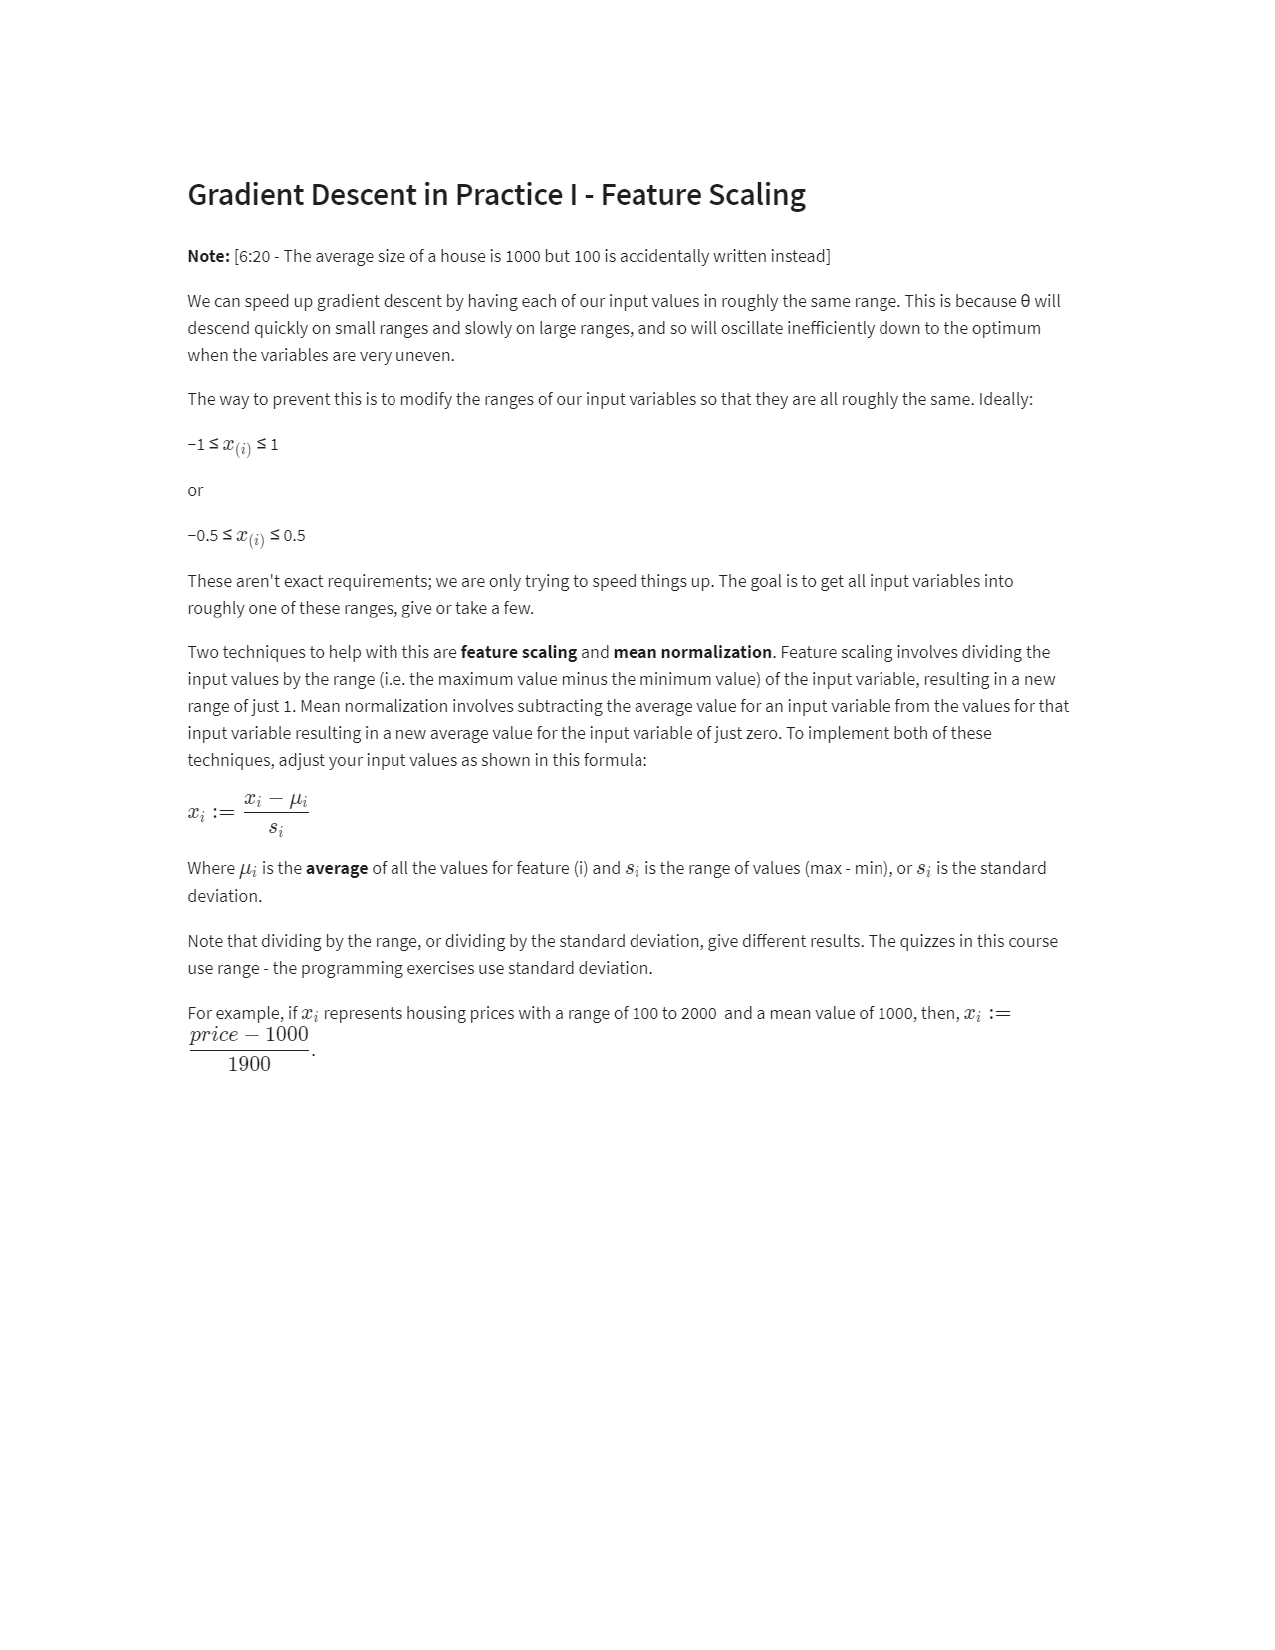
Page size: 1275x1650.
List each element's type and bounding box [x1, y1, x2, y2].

picture [150, 150, 1125, 1087]
